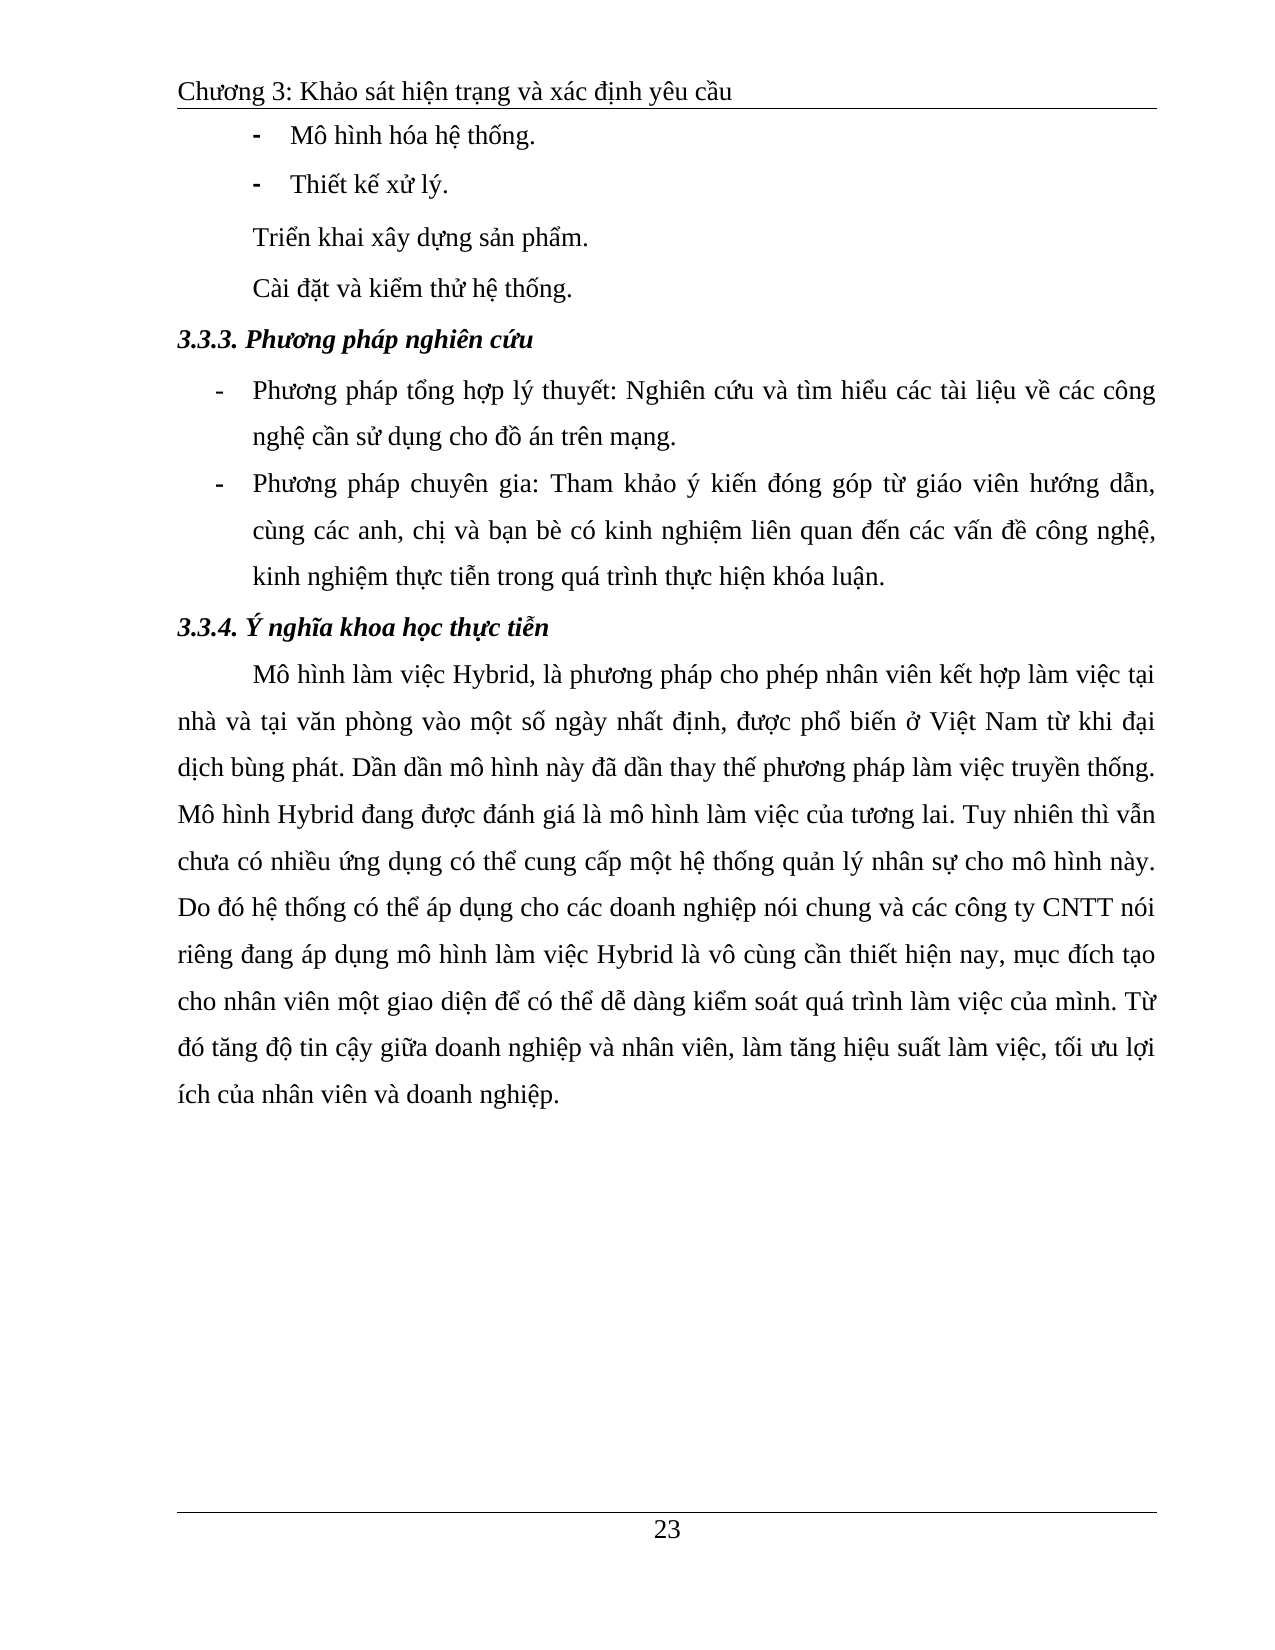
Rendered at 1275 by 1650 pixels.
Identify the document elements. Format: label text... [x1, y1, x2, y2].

subtitle 3.3.4. Ý nghĩa khoa học thực tiễn [177, 611, 1157, 642]
text Cài đặt và kiểm thử hệ thống. [177, 272, 1157, 303]
text Triển khai xây dựng sản phẩm. [177, 221, 1157, 252]
list Mô hình hóa hệ thống. [252, 118, 1157, 151]
list Thiết kế xử lý. [252, 168, 1157, 201]
text Mô hình làm việc Hybrid, là phương pháp cho phép nhân viên kết hợp làm việc tại nhà và tại văn phòng vào một số ngày nhất định, được phổ biến ở Việt Nam từ khi đại dịch bùng phát. Dần dần mô hình này đã dần thay thế phương pháp làm việc truyền thống. Mô hình Hybrid đang được đánh giá là mô hình làm việc của tương lai. Tuy nhiên thì vẫn chưa có nhiều ứng dụng có thể cung cấp một hệ thống quản lý nhân sự cho mô hình này. Do đó hệ thống có thể áp dụng cho các doanh nghiệp nói chung và các công ty CNTT nói riêng đang áp dụng mô hình làm việc Hybrid là vô cùng cần thiết hiện nay, mục đích tạo cho nhân viên một giao diện để có thể dễ dàng kiểm soát quá trình làm việc của mình. Từ đó tăng độ tin cậy giữa doanh nghiệp và nhân viên, làm tăng hiệu suất làm việc, tối ưu lợi ích của nhân viên và doanh nghiệp. [177, 658, 1157, 1109]
list Phương pháp tổng hợp lý thuyết: Nghiên cứu và tìm hiểu các tài liệu về các công nghệ cần sử dụng cho đồ án trên mạng. [215, 374, 1157, 452]
list Phương pháp chuyên gia: Tham khảo ý kiến đóng góp từ giáo viên hướng dẫn, cùng các anh, chị và bạn bè có kinh nghiệm liên quan đến các vấn đề công nghệ, kinh nghiệm thực tiễn trong quá trình thực hiện khóa luận. [215, 467, 1157, 592]
subtitle 3.3.3. Phương pháp nghiên cứu [177, 323, 1157, 354]
